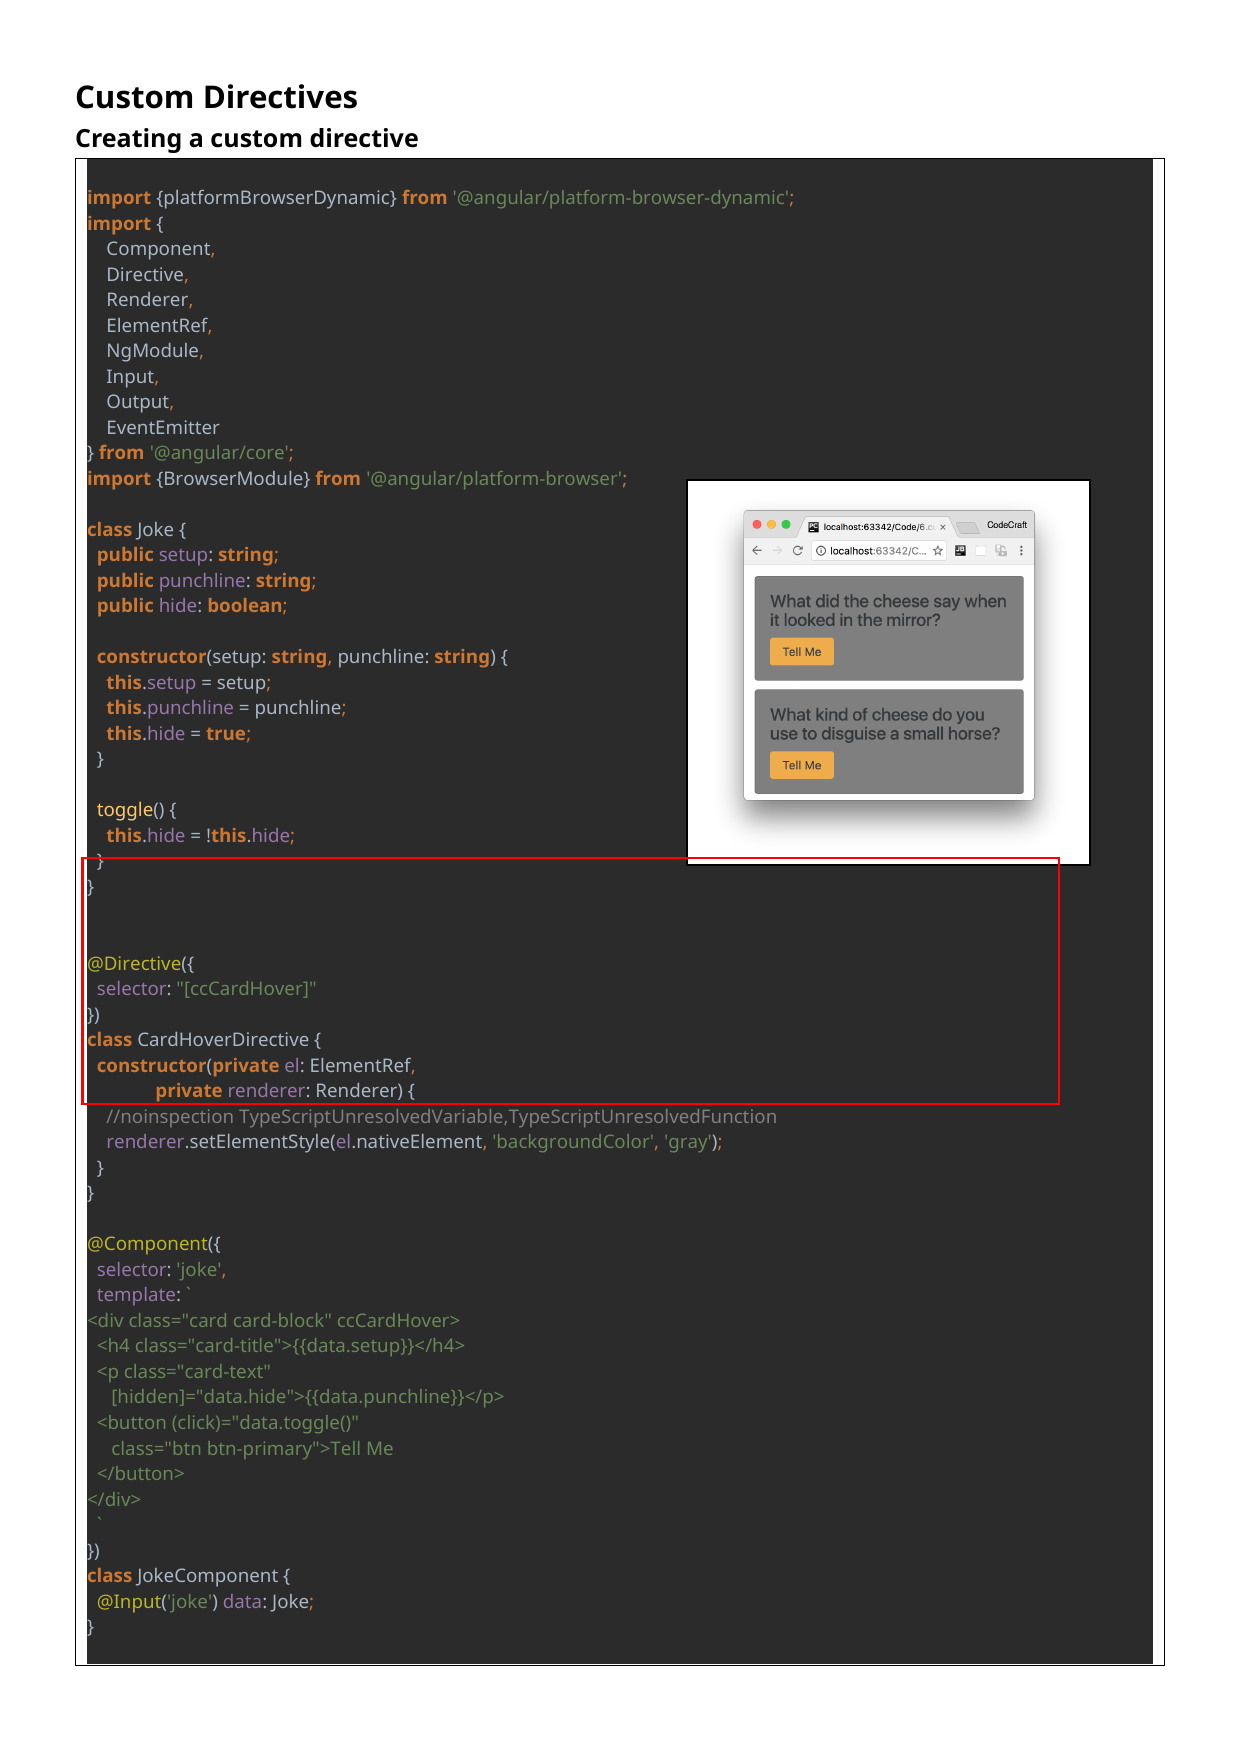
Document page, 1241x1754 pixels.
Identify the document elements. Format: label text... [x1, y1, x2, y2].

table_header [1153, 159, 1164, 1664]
text Custom Directives [75, 75, 1165, 118]
picture [703, 488, 1074, 858]
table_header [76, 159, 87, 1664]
text Creating a custom directive [75, 121, 1165, 155]
